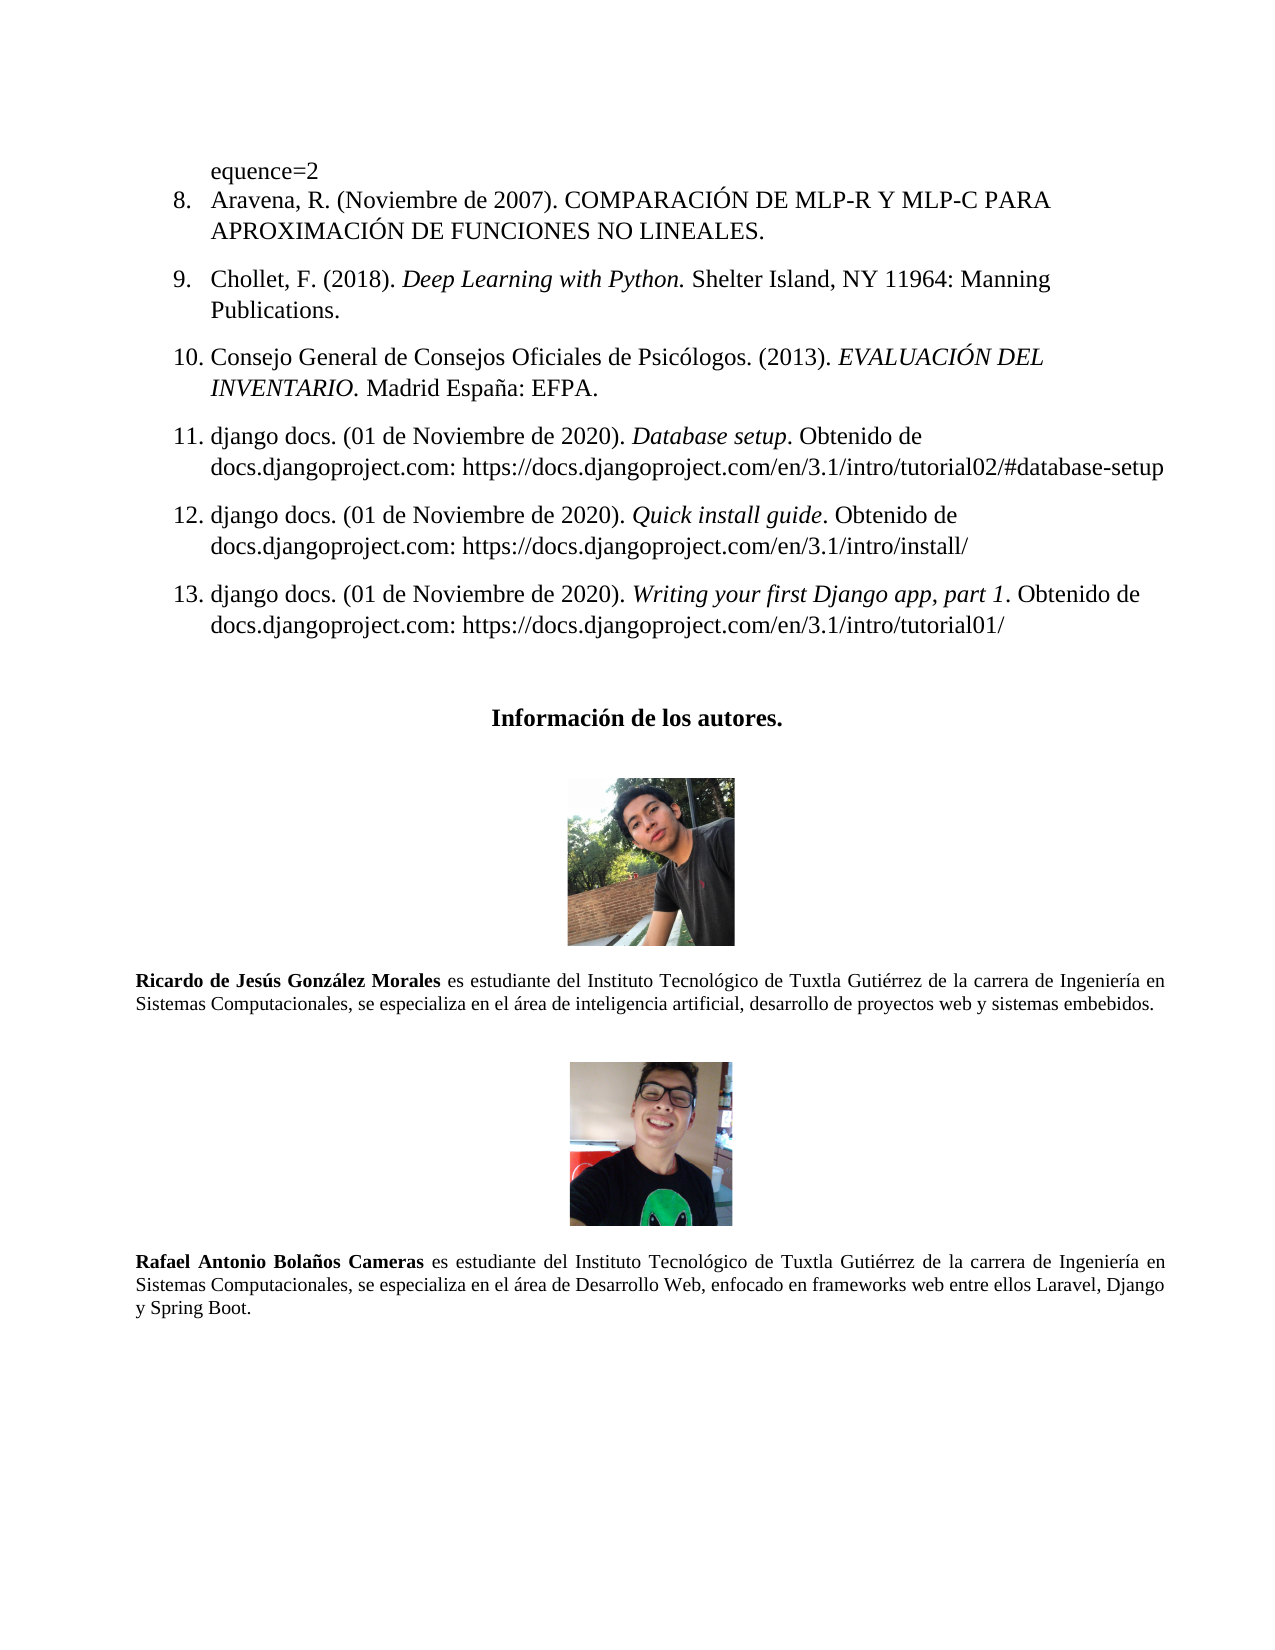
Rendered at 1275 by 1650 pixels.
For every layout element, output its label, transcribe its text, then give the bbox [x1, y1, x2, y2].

subtitle Información de los autores. [186, 703, 1088, 731]
picture [567, 778, 735, 946]
text Rafael Antonio Bolaños Cameras es estudiante del Instituto Tecnológico de Tuxtla Gutiérrez de la carrera de Ingeniería en Sistemas Computacionales, se especializa en el área de Desarrollo Web, enfocado en frameworks web entre ellos Laravel, Django y Spring Boot. [135, 1250, 1167, 1319]
picture [569, 1062, 733, 1226]
text Ricardo de Jesús González Morales es estudiante del Instituto Tecnológico de Tuxtla Gutiérrez de la carrera de Ingeniería en Sistemas Computacionales, se especializa en el área de inteligencia artificial, desarrollo de proyectos web y sistemas embebidos. [135, 969, 1167, 1015]
